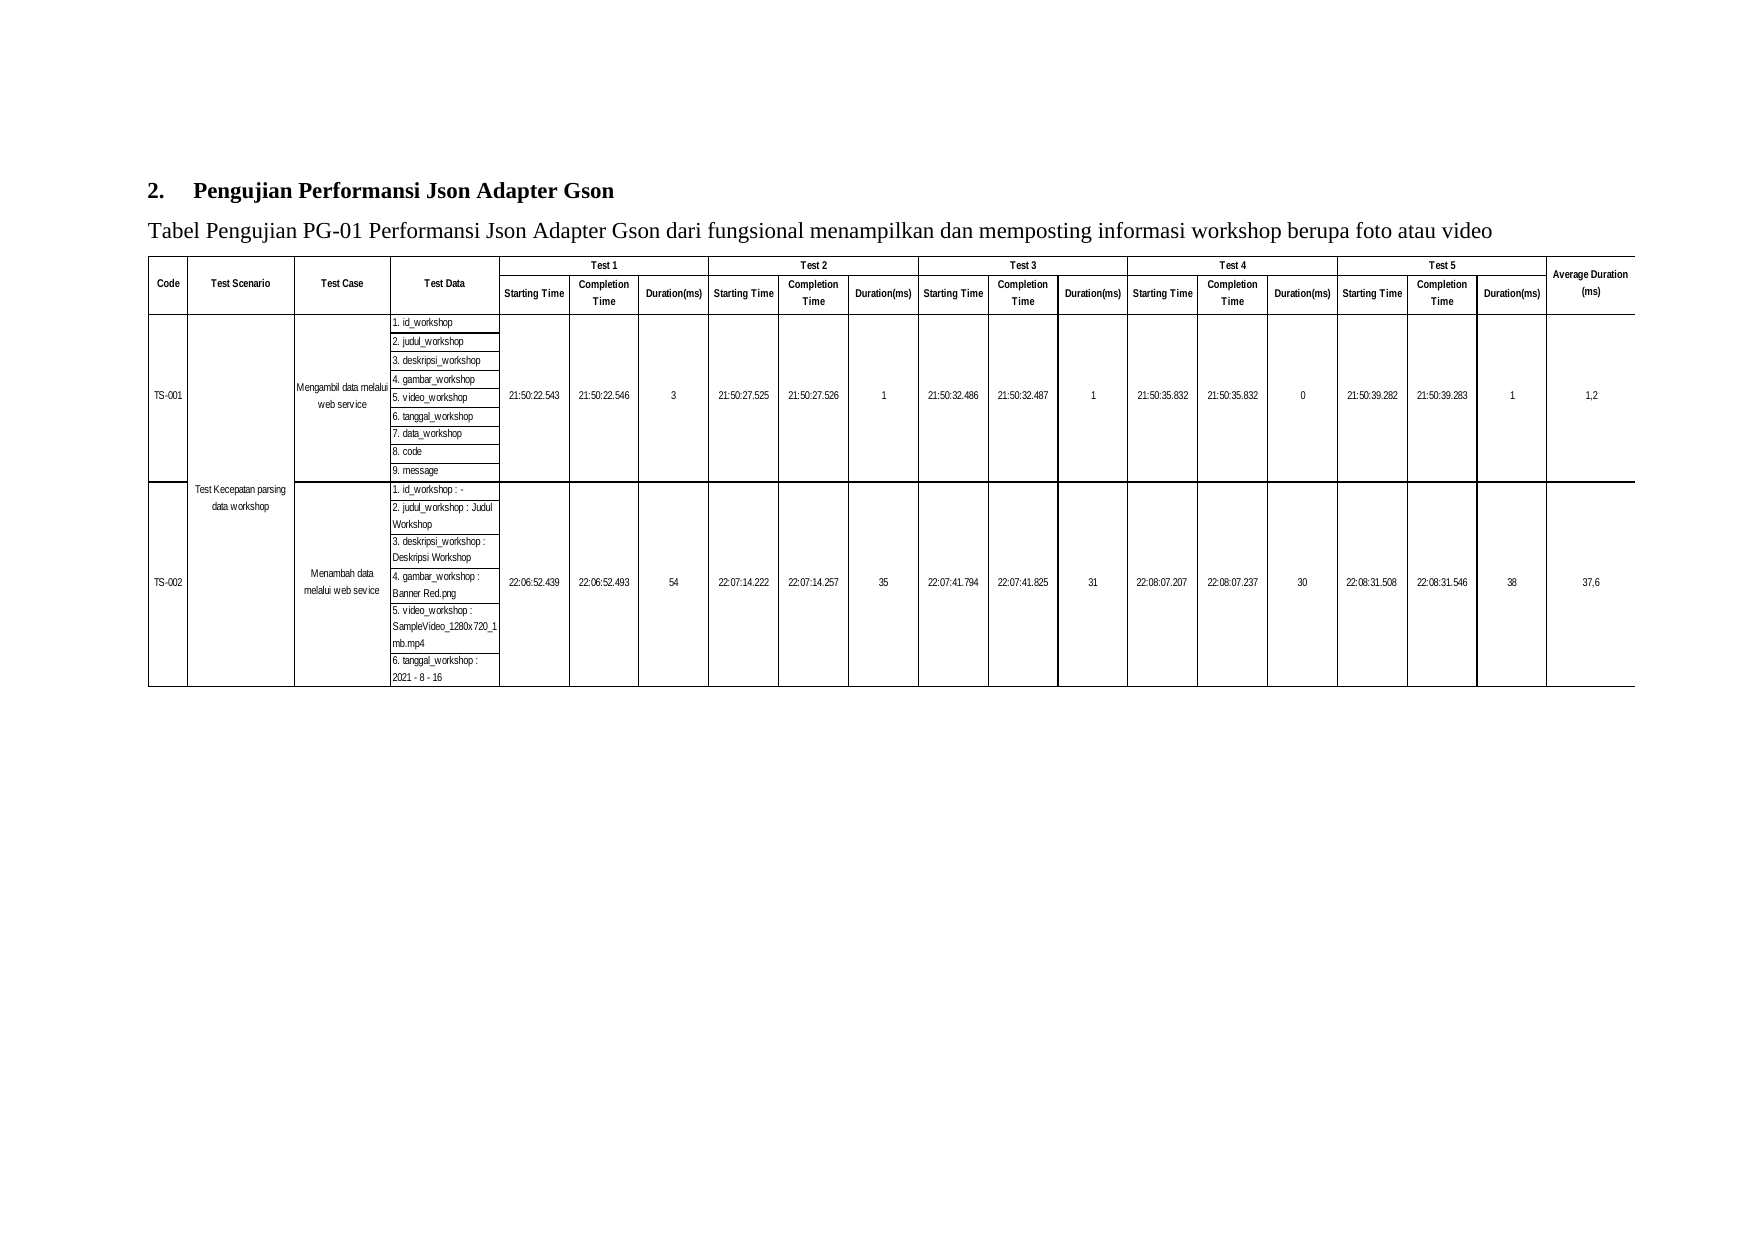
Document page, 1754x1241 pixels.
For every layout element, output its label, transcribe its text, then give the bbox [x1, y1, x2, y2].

text Tabel Pengujian PG-01 Performansi Json Adapter Gson dari fungsional menampilkan dan memposting informasi workshop berupa foto atau video [148, 217, 1606, 243]
list Pengujian Performansi Json Adapter Gson [156, 177, 1606, 203]
